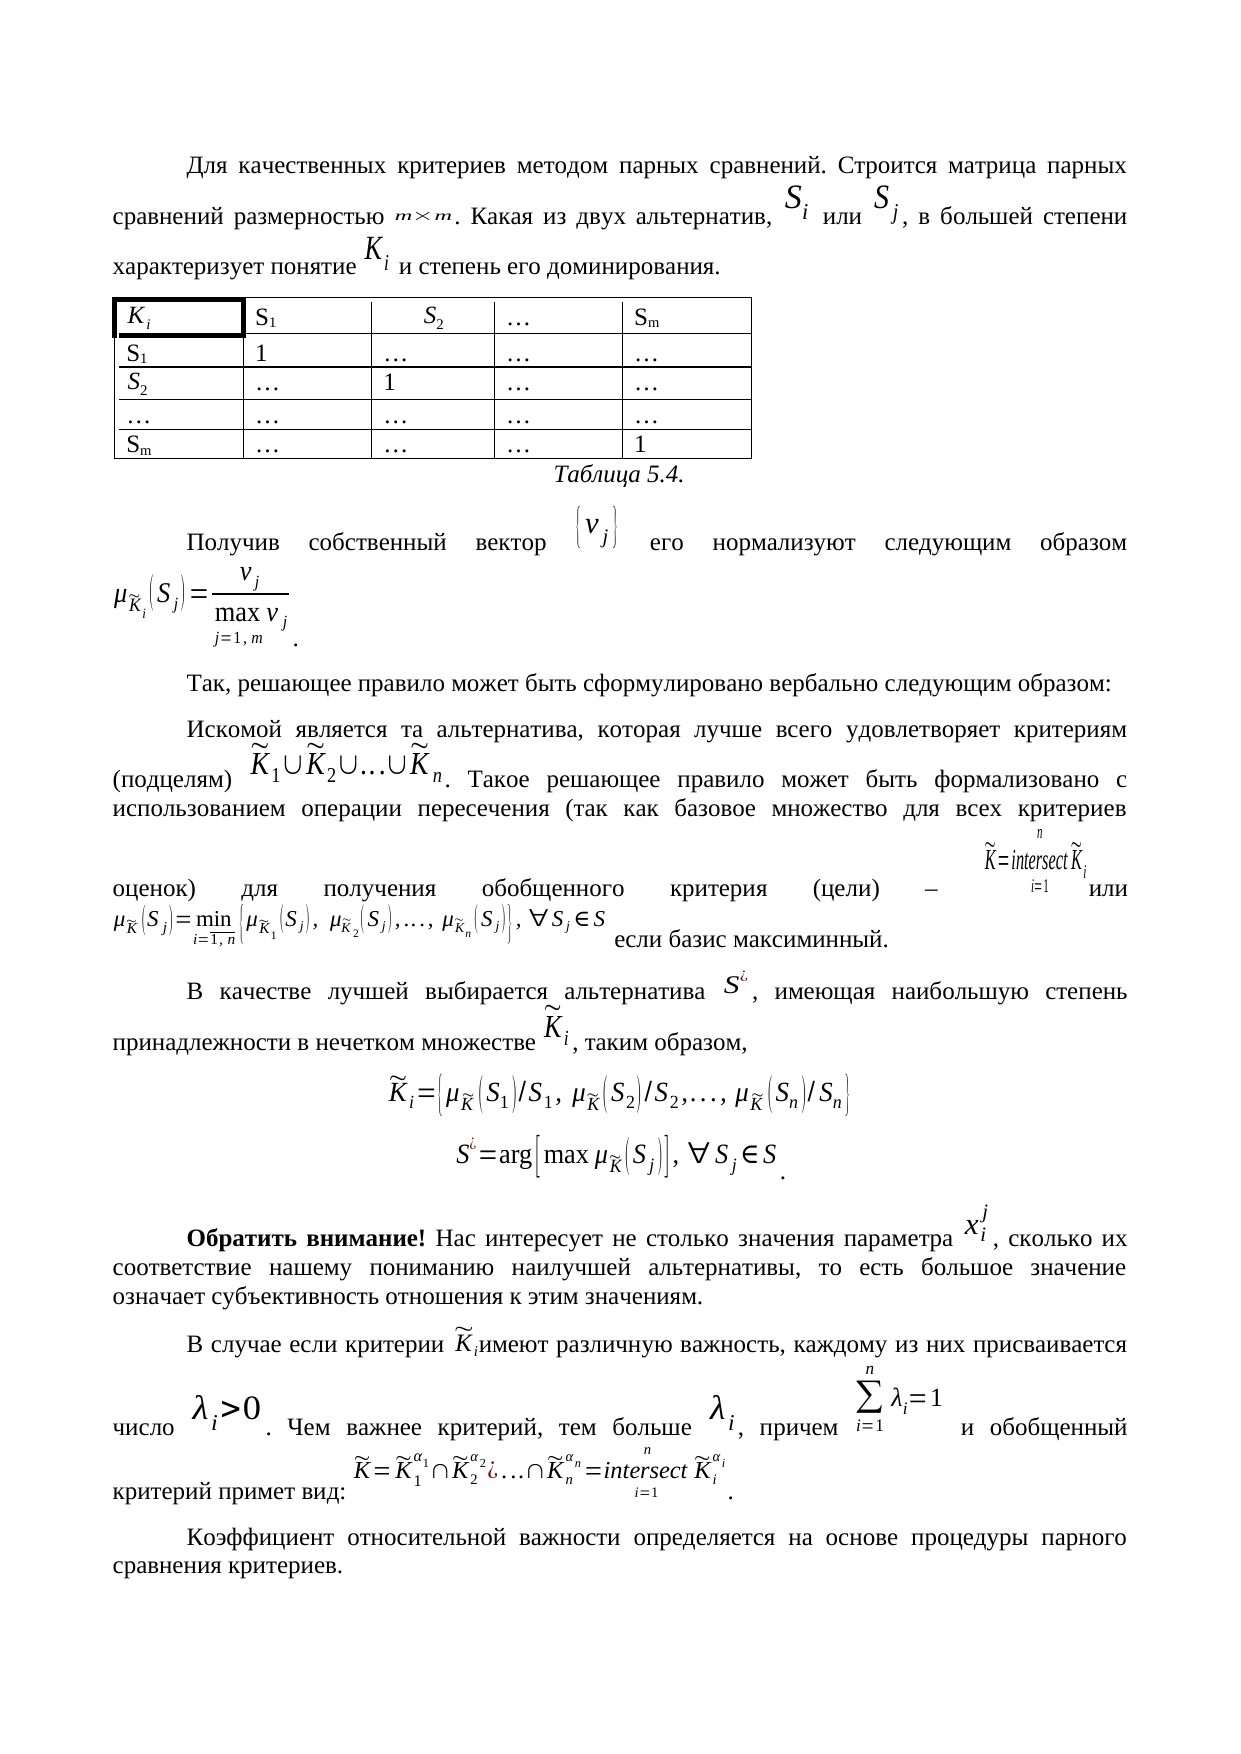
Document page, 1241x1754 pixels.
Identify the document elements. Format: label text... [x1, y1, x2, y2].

table_cell … [495, 430, 622, 458]
text В качестве лучшей выбирается альтернатива , имеющая наибольшую степень принадлежности в нечетком множестве , таким образом, [112, 970, 1128, 1056]
table_cell … [495, 368, 622, 399]
table_header [117, 302, 241, 333]
table_cell … [623, 400, 751, 428]
table_cell S1 [115, 333, 243, 366]
table_cell 1 [623, 430, 751, 458]
table_cell [115, 366, 243, 399]
table_header S1 [246, 298, 372, 333]
text Для качественных критериев методом парных сравнений. Строится матрица парных сравнений размерностью . Какая из двух альтернатив, или , в большей степени характеризует понятие и степень его доминирования. [112, 150, 1128, 280]
table_cell … [623, 334, 751, 366]
text . [112, 1134, 1128, 1185]
text Обратить внимание! Нас интересует не столько значения параметра , сколько их соответствие нашему пониманию наилучшей альтернативы, то есть большое значение означает субъективность отношения к этим значениям. [112, 1202, 1128, 1310]
table_cell … [115, 399, 243, 428]
text Так, решающее правило может быть сформулировано вербально следующим образом: [112, 668, 1128, 697]
text Искомой является та альтернатива, которая лучше всего удовлетворяет критериям (подцелям) . Такое решающее правило может быть формализовано с использованием операции пересечения (так как базовое множество для всех критериев оценок) для получения обобщенного критерия (цели) – или если базис максиминный. [112, 714, 1128, 953]
table_cell … [244, 430, 371, 458]
table_cell 1 [372, 368, 494, 399]
table_cell … [372, 400, 494, 428]
table_cell … [495, 334, 622, 366]
text Коэффициент относительной важности определяется на основе процедуры парного сравнения критериев. [112, 1522, 1128, 1579]
table_cell Sm [115, 429, 243, 458]
text Получив собственный вектор его нормализуют следующим образом . [112, 505, 1128, 652]
table_cell … [495, 400, 622, 428]
table_cell … [244, 368, 371, 399]
text Таблица 5.4. [112, 459, 1128, 488]
table_cell 1 [244, 334, 371, 366]
table_header Sm [623, 298, 751, 333]
table_header … [495, 298, 623, 333]
table_cell … [244, 400, 371, 428]
table_cell … [372, 430, 494, 458]
table_cell … [372, 334, 494, 366]
text В случае если критерии имеют различную важность, каждому из них присваивается число . Чем важнее критерий, тем больше , причем и обобщенный критерий примет вид: . [112, 1326, 1128, 1505]
table_header [372, 298, 494, 333]
table_cell … [623, 368, 751, 399]
